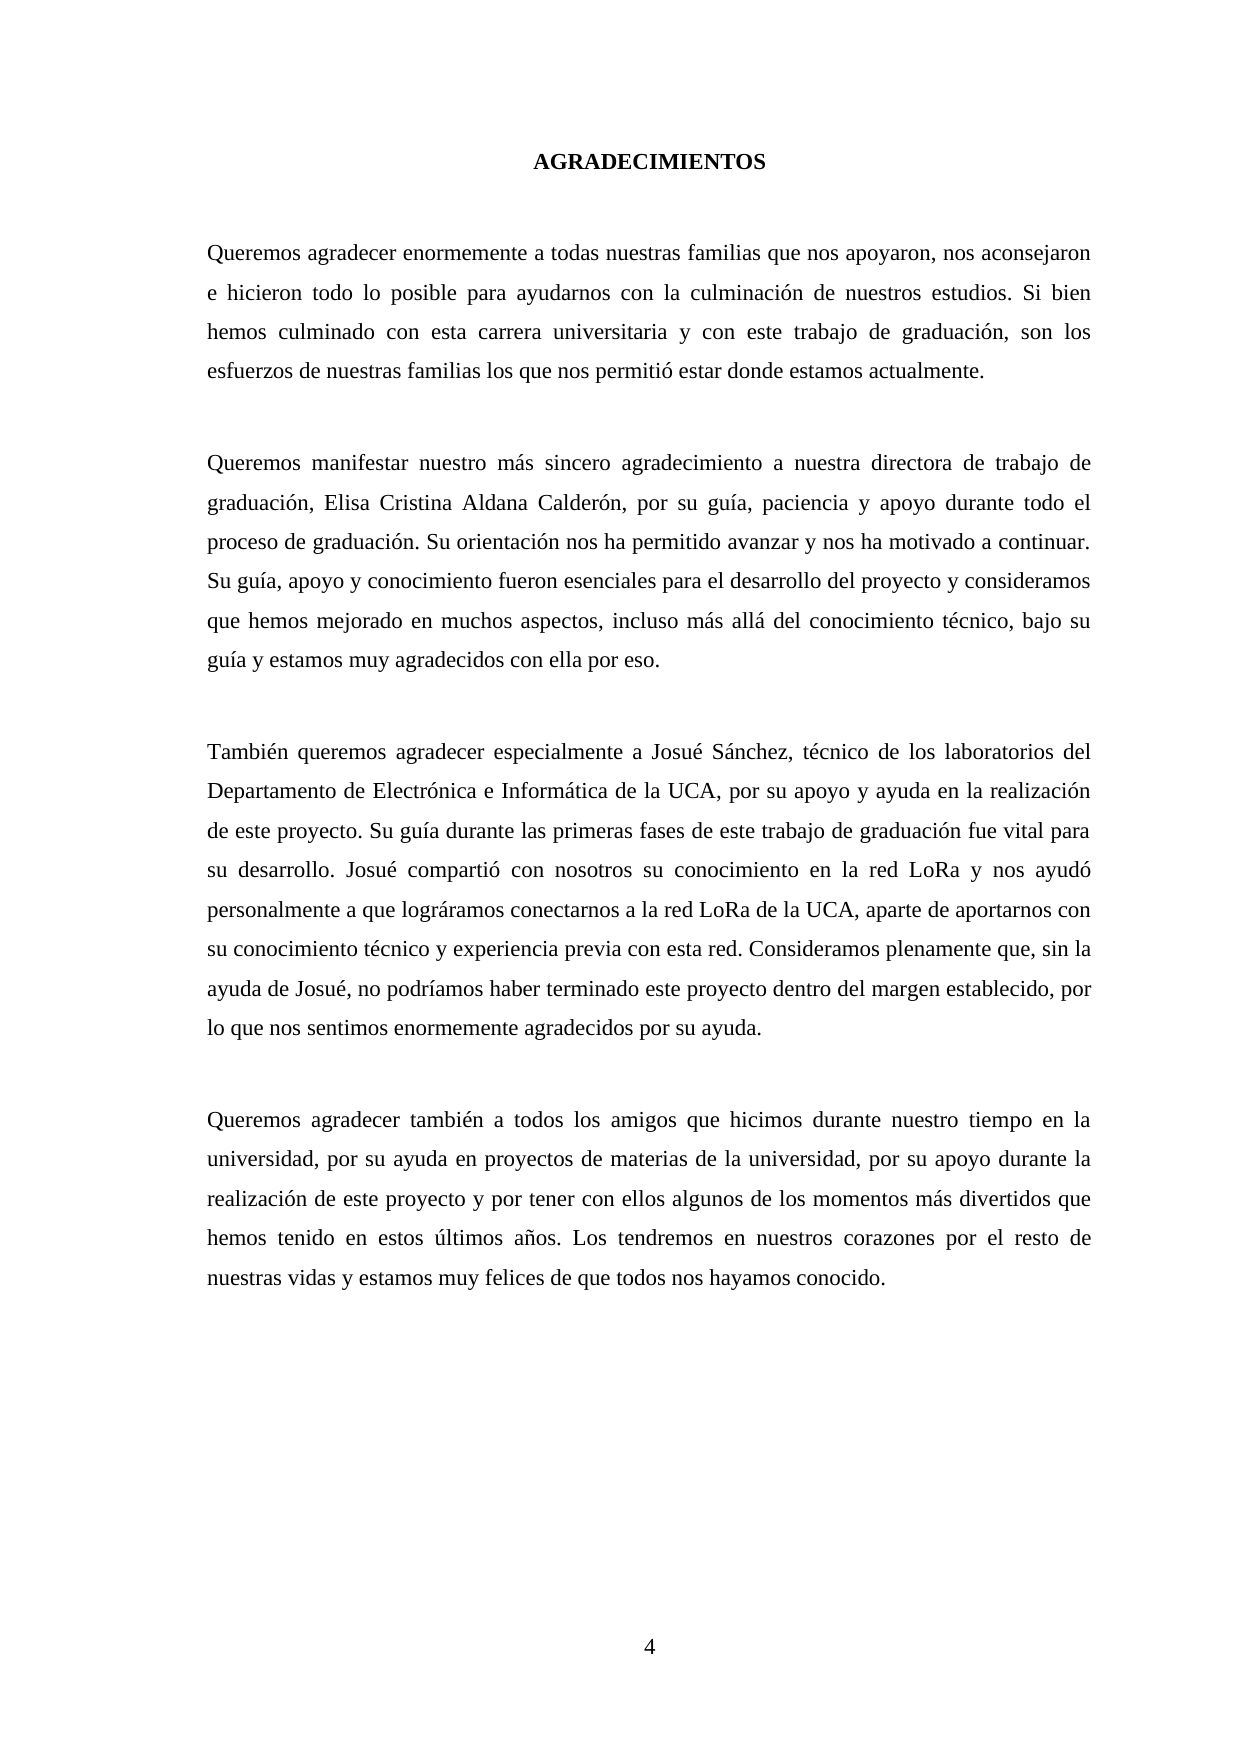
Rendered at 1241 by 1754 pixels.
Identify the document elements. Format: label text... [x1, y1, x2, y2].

text Queremos agradecer también a todos los amigos que hicimos durante nuestro tiempo en la universidad, por su ayuda en proyectos de materias de la universidad, por su apoyo durante la realización de este proyecto y por tener con ellos algunos de los momentos más divertidos que hemos tenido en estos últimos años. Los tendremos en nuestros corazones por el resto de nuestras vidas y estamos muy felices de que todos nos hayamos conocido. [207, 1106, 1092, 1290]
title AGRADECIMIENTOS [207, 148, 1092, 174]
text Queremos manifestar nuestro más sincero agradecimiento a nuestra directora de trabajo de graduación, Elisa Cristina Aldana Calderón, por su guía, paciencia y apoyo durante todo el proceso de graduación. Su orientación nos ha permitido avanzar y nos ha motivado a continuar. Su guía, apoyo y conocimiento fueron esenciales para el desarrollo del proyecto y consideramos que hemos mejorado en muchos aspectos, incluso más allá del conocimiento técnico, bajo su guía y estamos muy agradecidos con ella por eso. [207, 449, 1092, 673]
text Queremos agradecer enormemente a todas nuestras familias que nos apoyaron, nos aconsejaron e hicieron todo lo posible para ayudarnos con la culminación de nuestros estudios. Si bien hemos culminado con esta carrera universitaria y con este trabajo de graduación, son los esfuerzos de nuestras familias los que nos permitió estar donde estamos actualmente. [207, 239, 1092, 384]
text También queremos agradecer especialmente a Josué Sánchez, técnico de los laboratorios del Departamento de Electrónica e Informática de la UCA, por su apoyo y ayuda en la realización de este proyecto. Su guía durante las primeras fases de este trabajo de graduación fue vital para su desarrollo. Josué compartió con nosotros su conocimiento en la red LoRa y nos ayudó personalmente a que lográramos conectarnos a la red LoRa de la UCA, aparte de aportarnos con su conocimiento técnico y experiencia previa con esta red. Consideramos plenamente que, sin la ayuda de Josué, no podríamos haber terminado este proyecto dentro del margen establecido, por lo que nos sentimos enormemente agradecidos por su ayuda. [207, 738, 1092, 1041]
